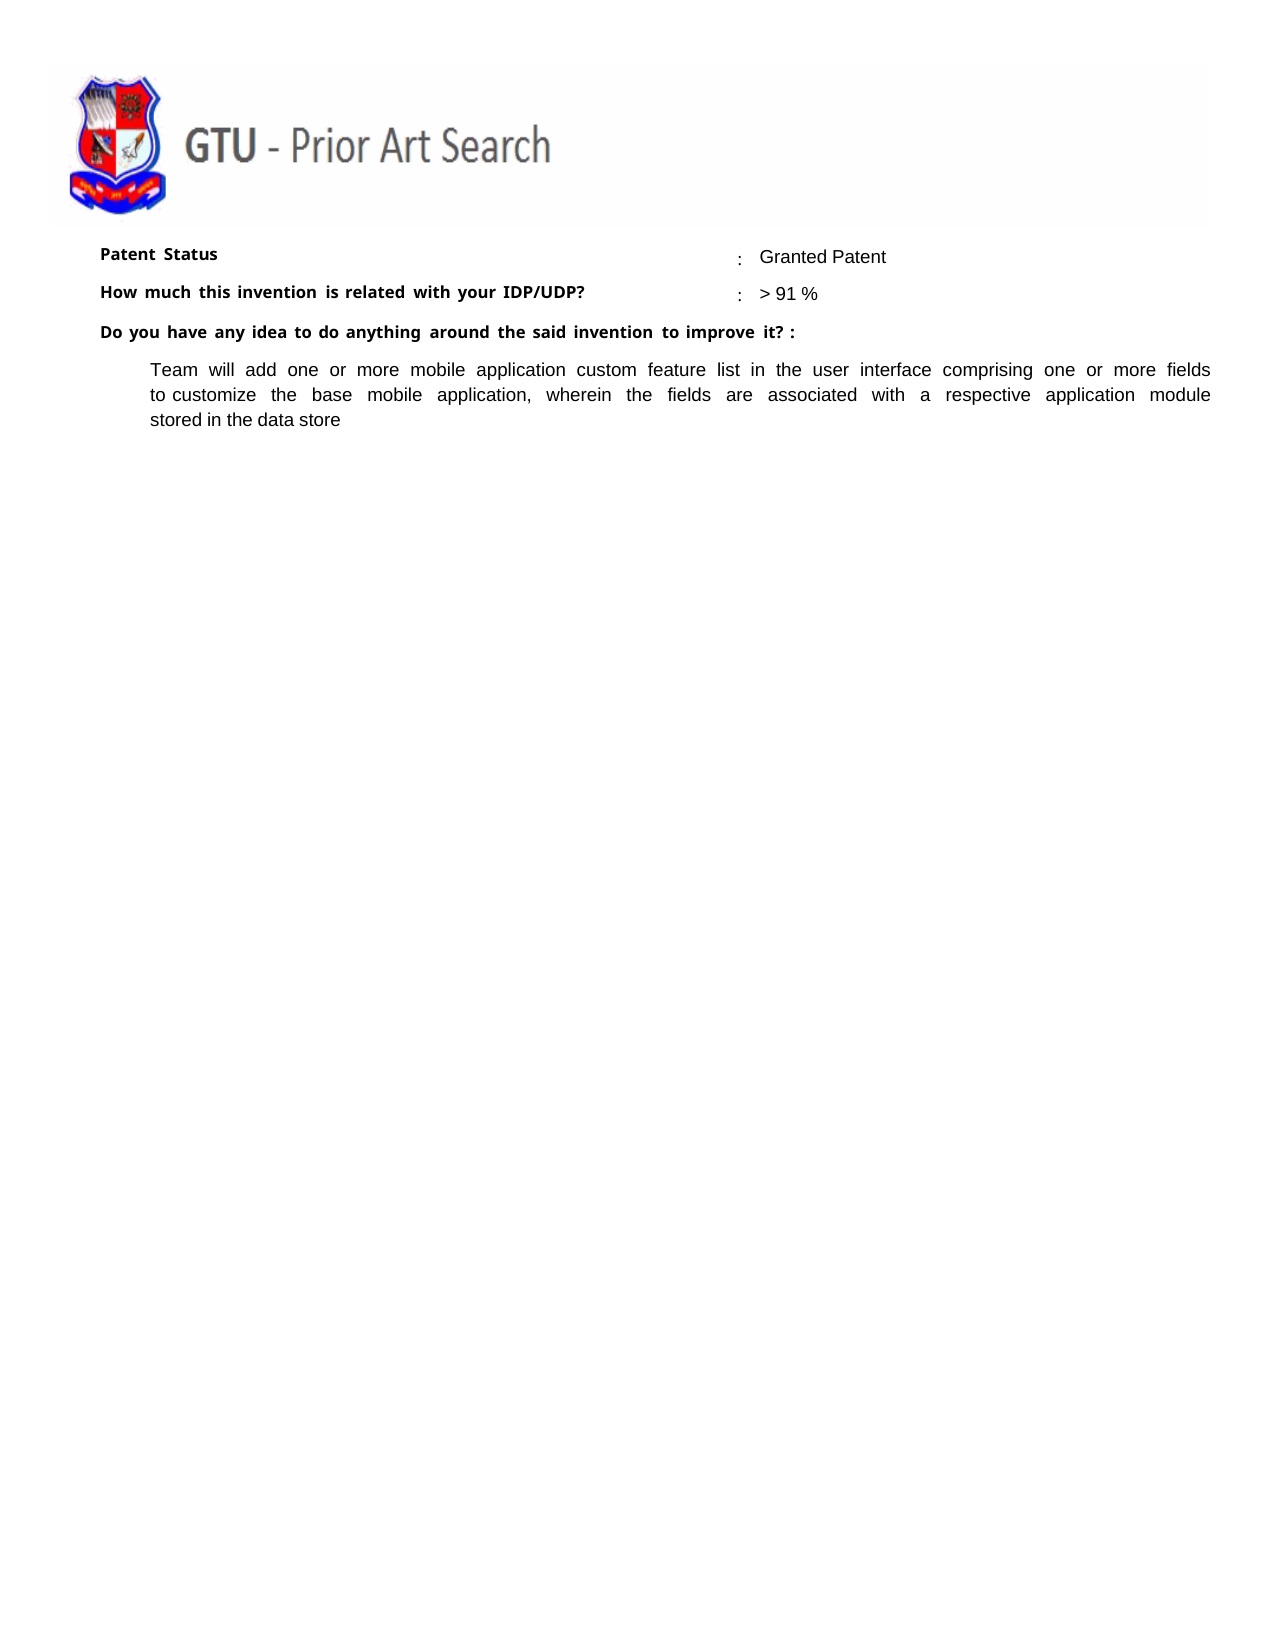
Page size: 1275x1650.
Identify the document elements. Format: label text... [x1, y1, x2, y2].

text Patent Status [100, 242, 640, 265]
picture [50, 62, 1209, 227]
text How much this invention is related with your IDP/UDP? [100, 282, 645, 301]
text : > 91 % [737, 283, 1219, 304]
text Do you have any idea to do anything around the said invention to improve it? : [100, 321, 1219, 344]
text : Granted Patent [737, 245, 1219, 270]
text Team will add one or more mobile application custom feature list in the user interface comprising one or more fields to customize the base mobile application, wherein the fields are associated with a respective application module stored in the data store [150, 359, 1211, 431]
